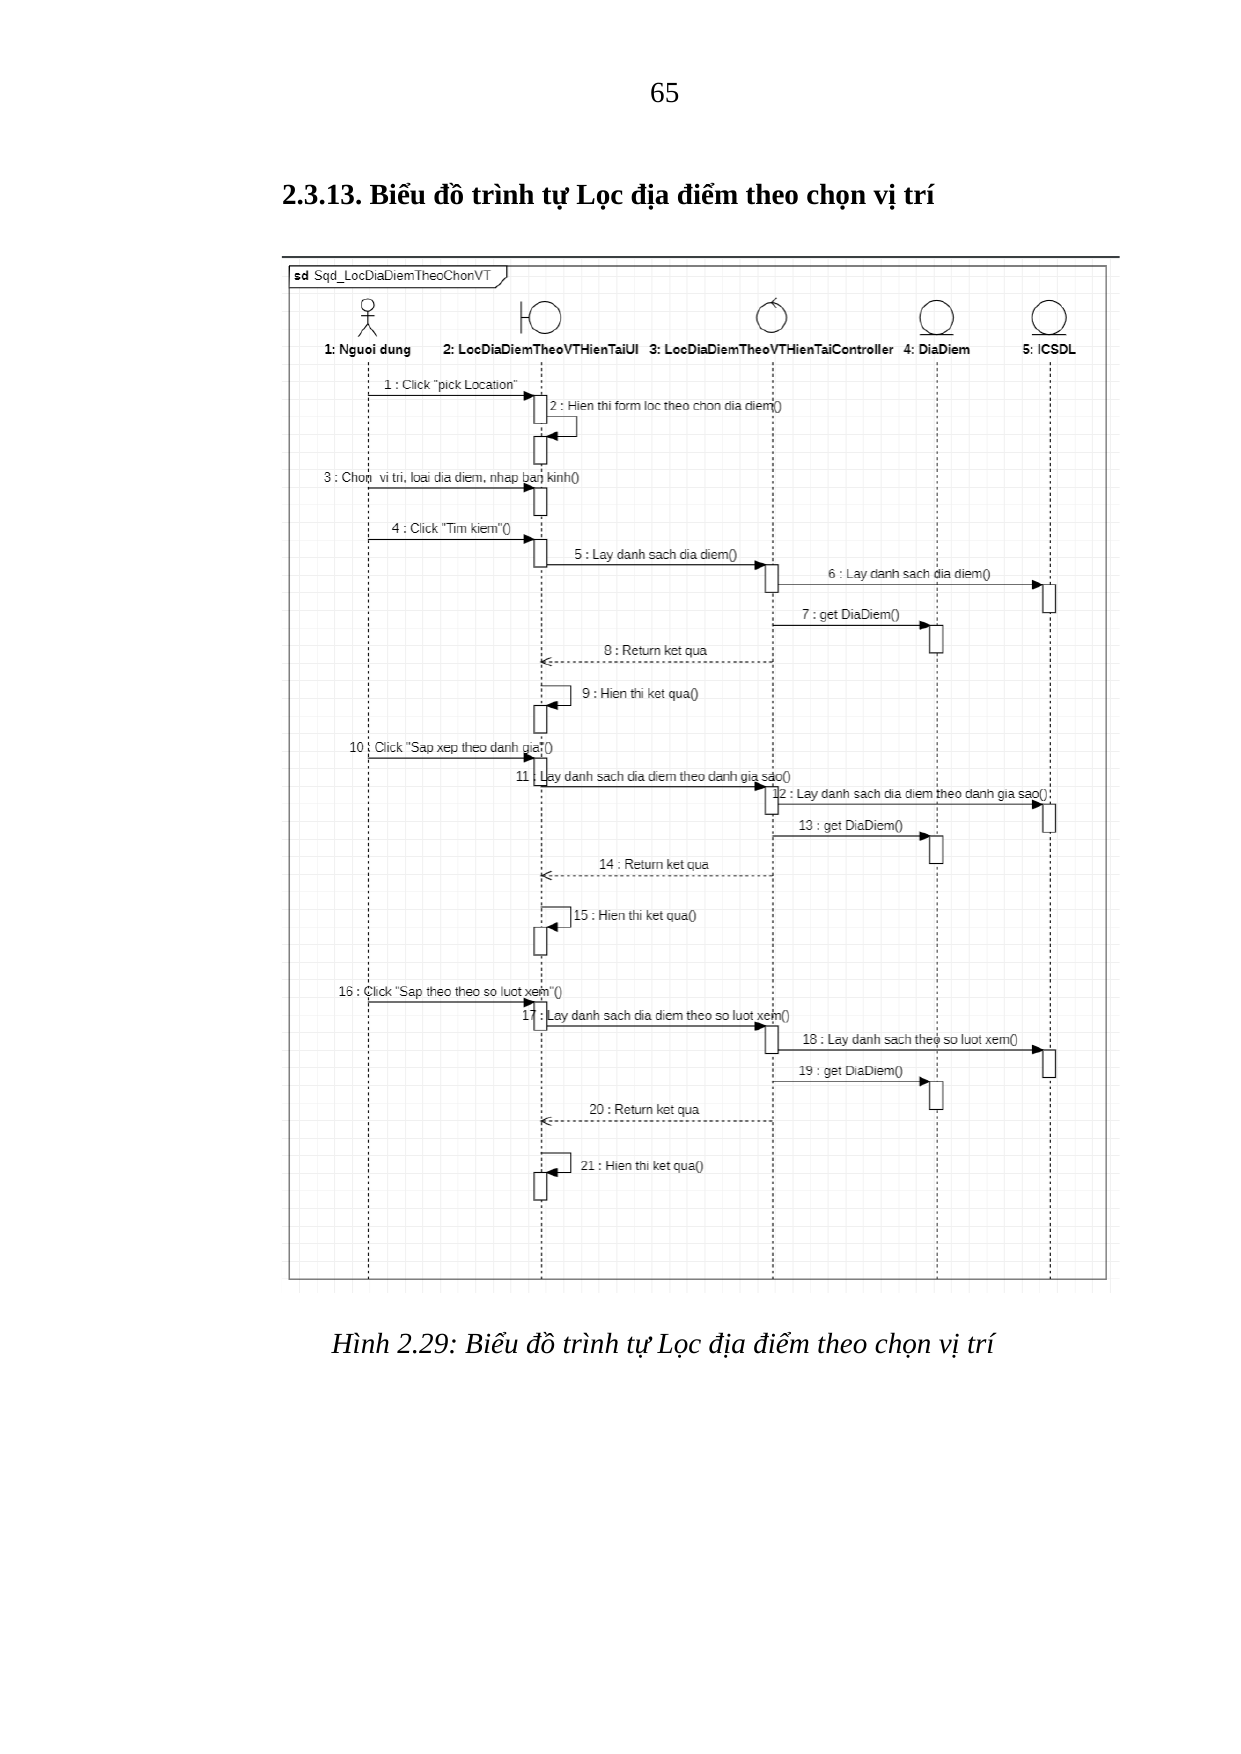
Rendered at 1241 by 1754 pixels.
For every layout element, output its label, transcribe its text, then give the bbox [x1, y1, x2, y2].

text Hình 2.29: Biểu đồ trình tự Lọc địa điểm theo chọn vị trí [207, 1326, 1122, 1360]
subtitle 2.3.13. Biểu đồ trình tự Lọc địa điểm theo chọn vị trí [207, 177, 1122, 210]
picture [281, 256, 1120, 1293]
